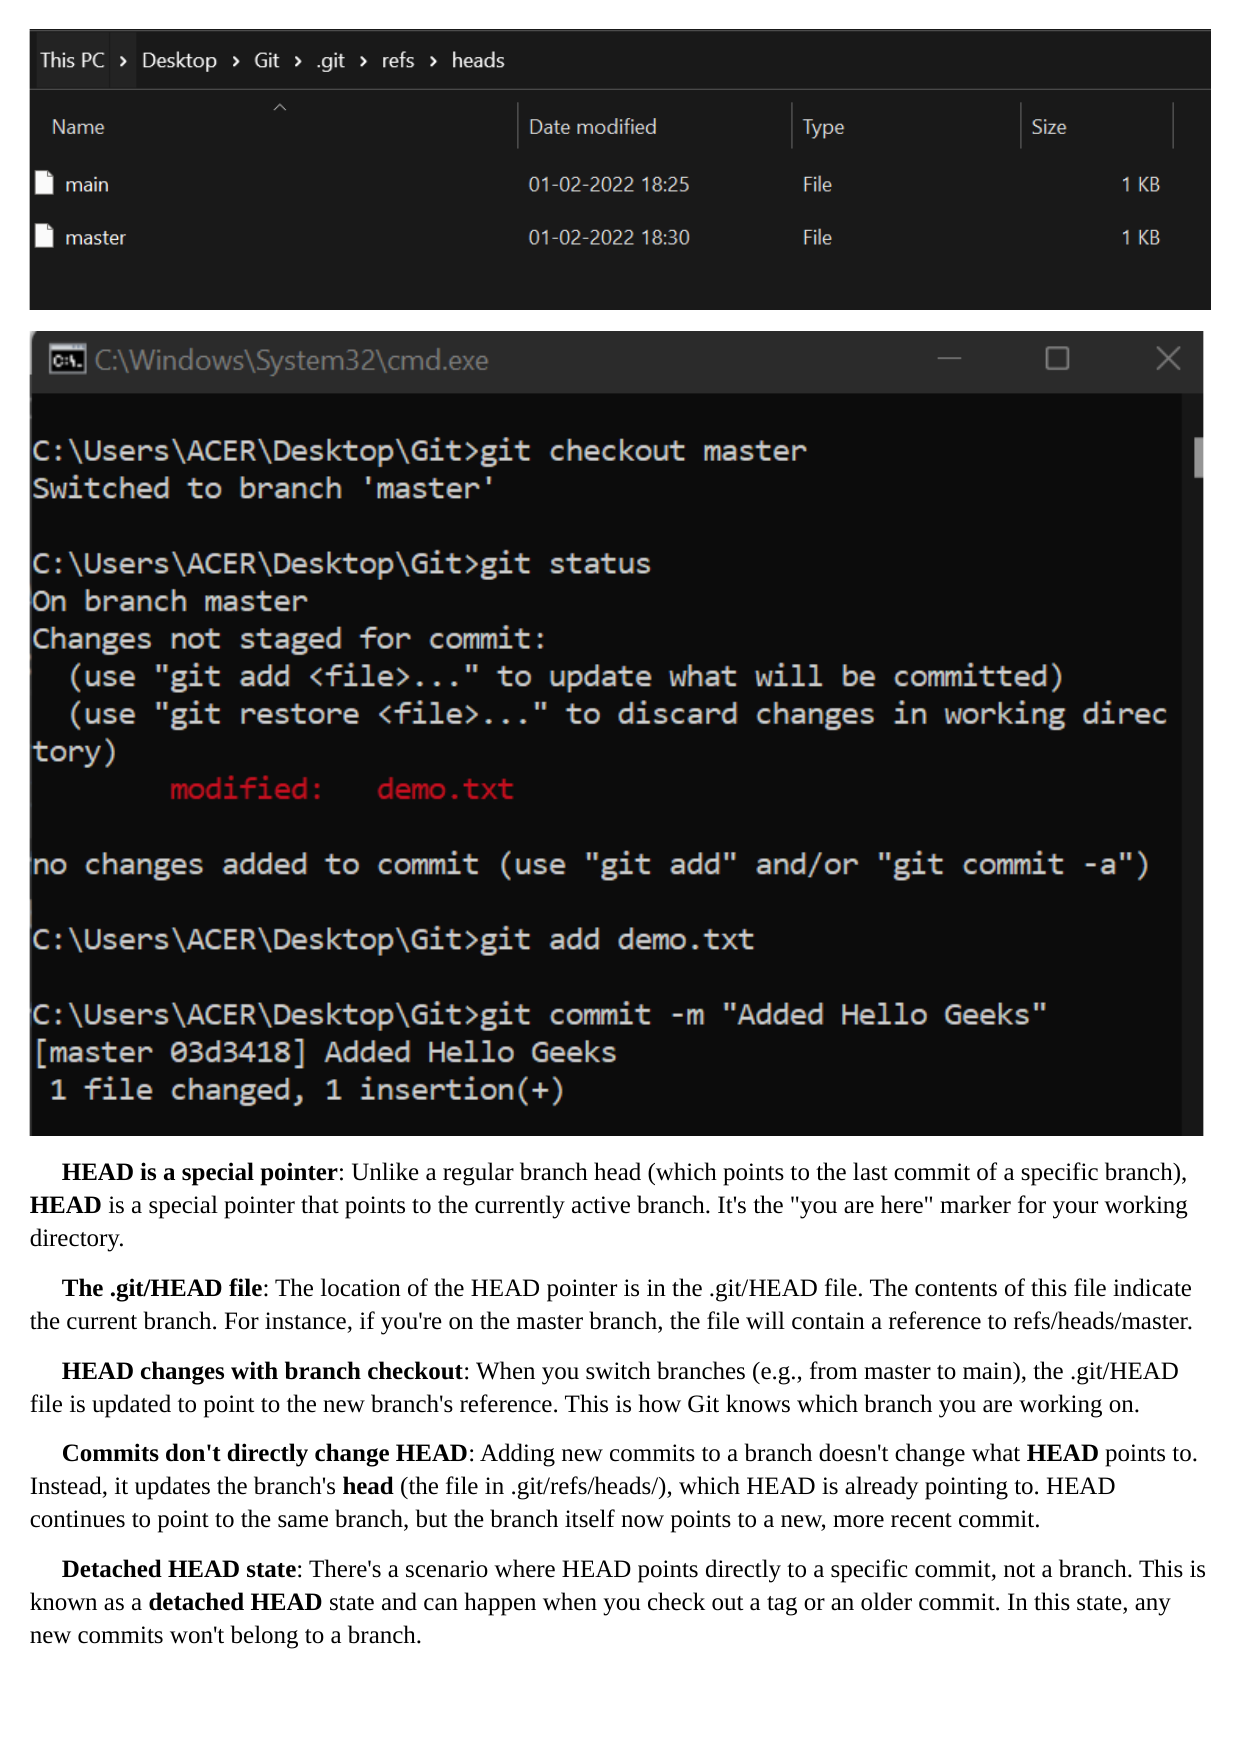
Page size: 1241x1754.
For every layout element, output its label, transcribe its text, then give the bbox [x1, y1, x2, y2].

text  HEAD changes with branch checkout: When you switch branches (e.g., from master to main), the .git/HEAD file is updated to point to the new branch's reference. This is how Git knows which branch you are working on. [29, 1356, 1211, 1417]
text  The .git/HEAD file: The location of the HEAD pointer is in the .git/HEAD file. The contents of this file indicate the current branch. For instance, if you're on the master branch, the file will contain a reference to refs/heads/master. [29, 1273, 1211, 1335]
text  HEAD is a special pointer: Unlike a regular branch head (which points to the last commit of a specific branch), HEAD is a special pointer that points to the currently active branch. It's the "you are here" marker for your working directory. [29, 1157, 1211, 1252]
text  Detached HEAD state: There's a scenario where HEAD points directly to a specific commit, not a branch. This is known as a detached HEAD state and can happen when you check out a tag or an older commit. In this state, any new commits won't belong to a branch. [29, 1554, 1211, 1649]
picture [29, 29, 1211, 310]
text  Commits don't directly change HEAD: Adding new commits to a branch doesn't change what HEAD points to. Instead, it updates the branch's head (the file in .git/refs/heads/), which HEAD is already pointing to. HEAD continues to point to the same branch, but the branch itself now points to a new, more recent commit. [29, 1438, 1211, 1533]
picture [29, 331, 1204, 1136]
